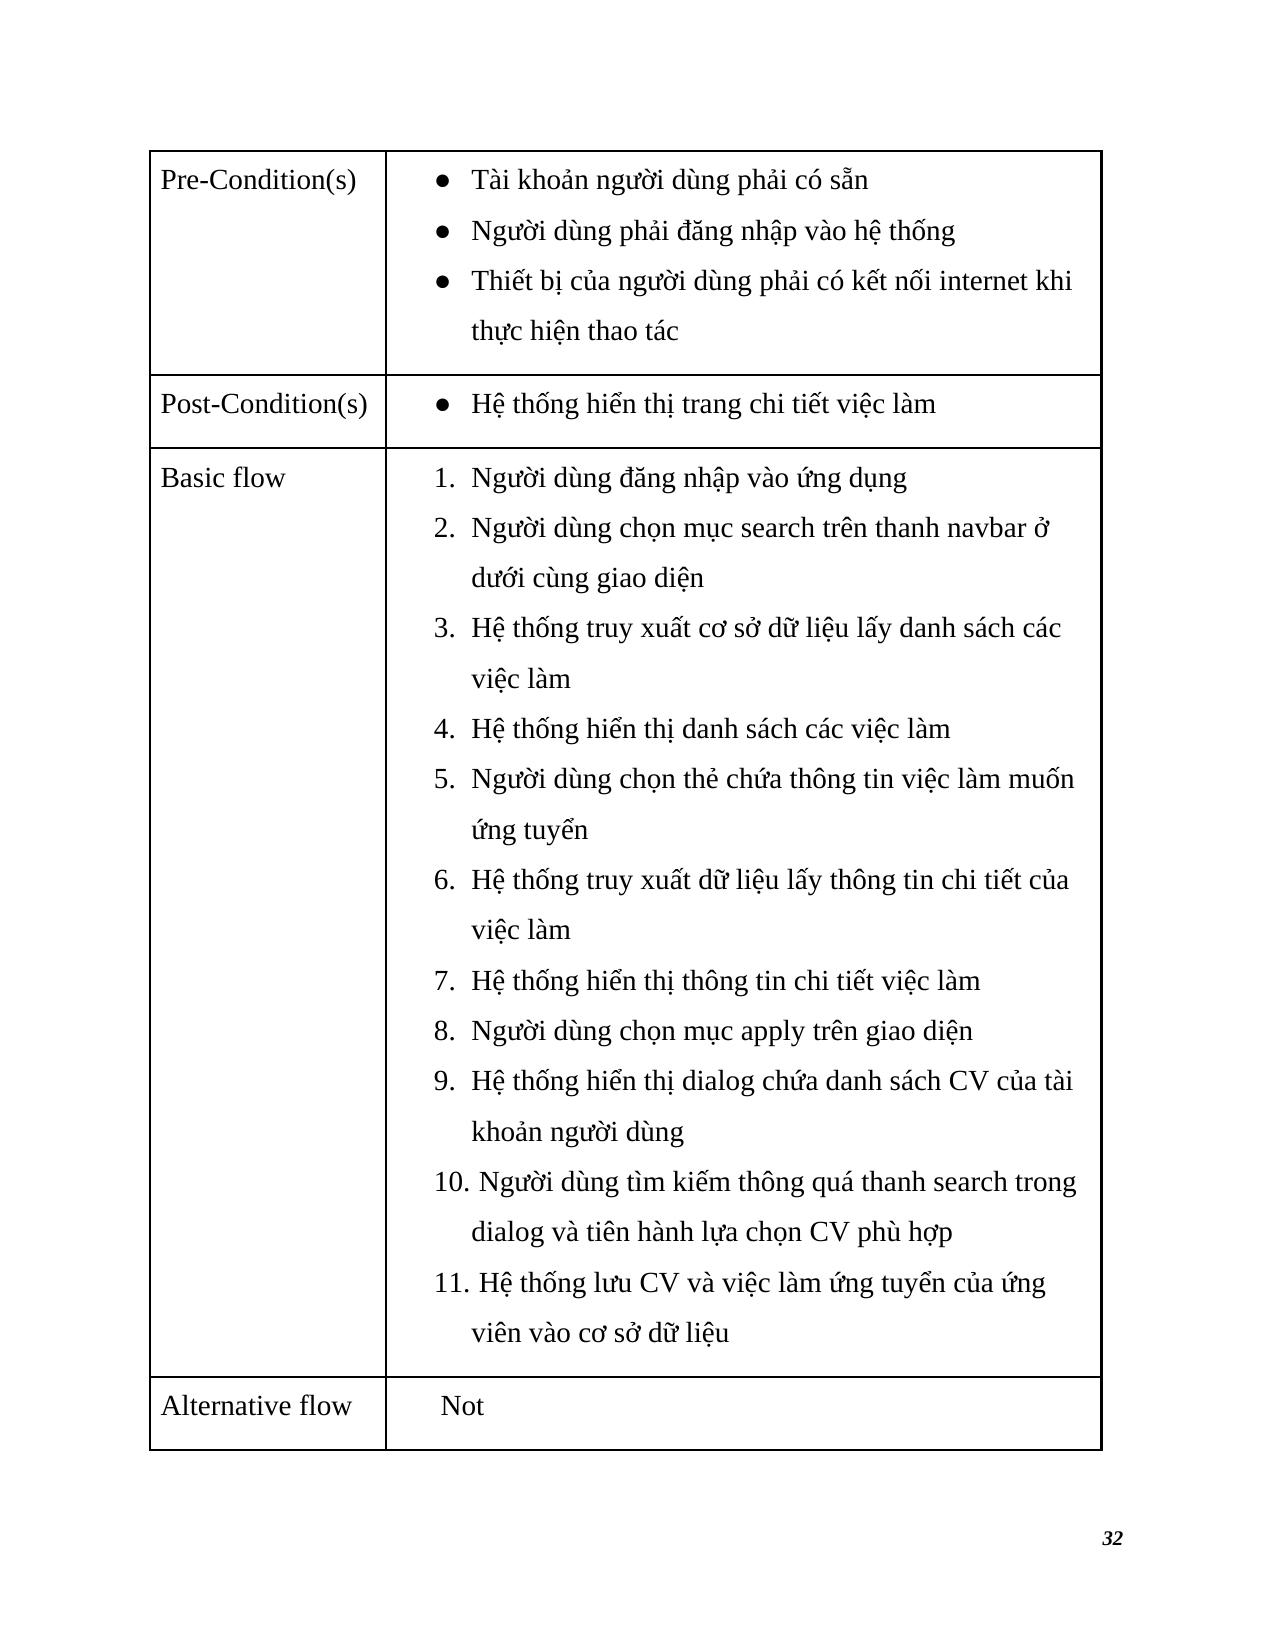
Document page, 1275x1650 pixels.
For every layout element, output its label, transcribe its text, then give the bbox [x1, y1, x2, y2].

table_cell Post-Condition(s) [151, 376, 385, 447]
table_cell Người dùng đăng nhập vào ứng dụng Người dùng chọn mục search trên thanh navbar ở dưới cùng giao diện Hệ thống truy xuất cơ sở dữ liệu lấy danh sách các việc làm Hệ thống hiển thị danh sách các việc làm Người dùng chọn thẻ chứa thông tin việc làm muốn ứng tuyển Hệ thống truy xuất dữ liệu lấy thông tin chi tiết của việc làm Hệ thống hiển thị thông tin chi tiết việc làm Người dùng chọn mục apply trên giao diện Hệ thống hiển thị dialog chứa danh sách CV của tài khoản người dùng Người dùng tìm kiếm thông quá thanh search trong dialog và tiên hành lựa chọn CV phù hợp Hệ thống lưu CV và việc làm ứng tuyển của ứng viên vào cơ sở dữ liệu [387, 449, 1100, 1376]
table_cell Pre-Condition(s) [151, 152, 385, 374]
table_cell Tài khoản người dùng phải có sẵn Người dùng phải đăng nhập vào hệ thống Thiết bị của người dùng phải có kết nối internet khi thực hiện thao tác [387, 152, 1100, 374]
table_cell Basic flow [151, 449, 385, 1376]
table_cell Not [387, 1378, 1100, 1449]
table_cell Alternative flow [151, 1378, 385, 1449]
table_cell Hệ thống hiển thị trang chi tiết việc làm [387, 376, 1100, 447]
